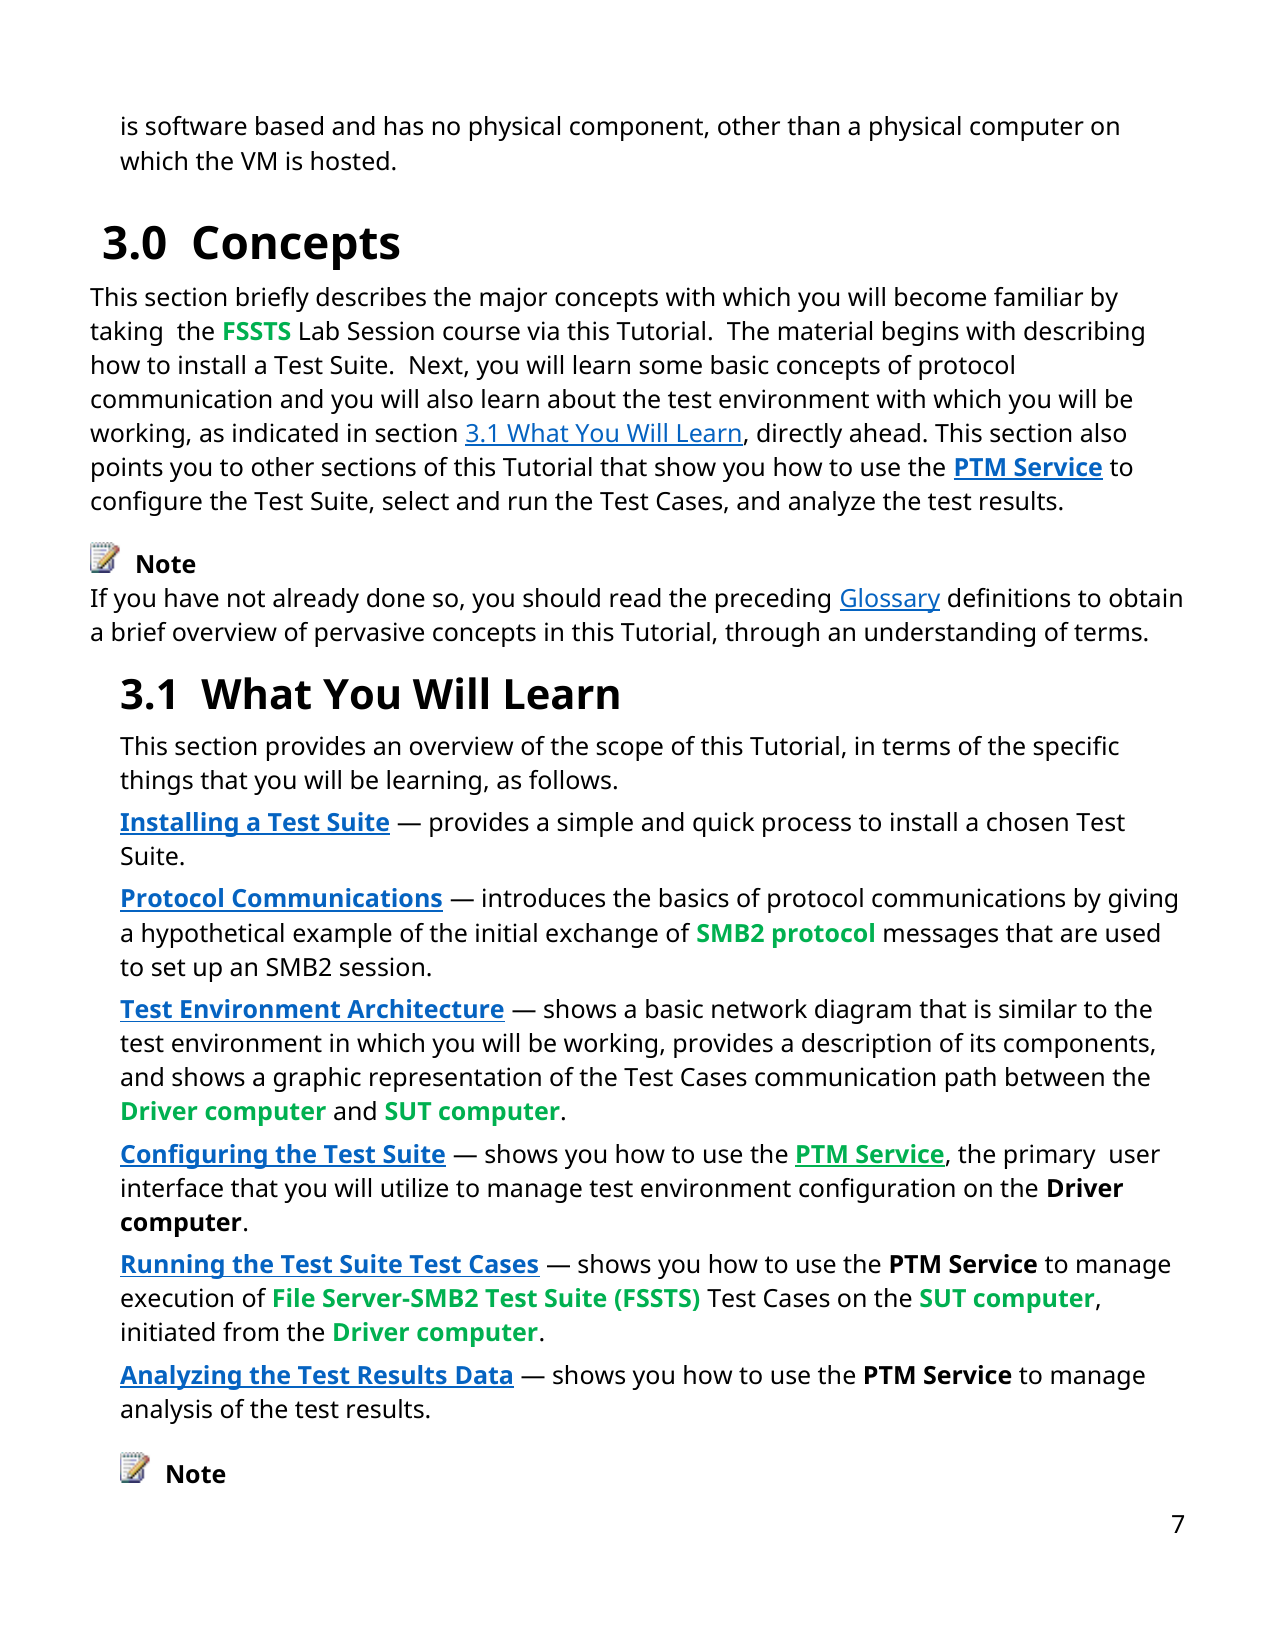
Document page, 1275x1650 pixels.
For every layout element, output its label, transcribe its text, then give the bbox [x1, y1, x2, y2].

picture [120, 1452, 165, 1483]
subtitle 3.0 Concepts [90, 211, 1185, 273]
text Analyzing the Test Results Data — shows you how to use the PTM Service to manage analysis of the test results. [120, 1357, 1185, 1425]
text Installing a Test Suite — provides a simple and quick process to install a chosen Test Suite. [120, 805, 1185, 873]
text This section briefly describes the major concepts with which you will become familiar by taking the FSSTS Lab Session course via this Tutorial. The material begins with describing how to install a Test Suite. Next, you will learn some basic concepts of protocol communication and you will also learn about the test environment with which you will be working, as indicated in section 3.1 What You Will Learn, directly ahead. This section also points you to other sections of this Tutorial that show you how to use the PTM Service to configure the Test Suite, select and run the Test Cases, and analyze the test results. [90, 279, 1185, 518]
text Test Environment Architecture — shows a basic network diagram that is similar to the test environment in which you will be working, provides a description of its components, and shows a graphic representation of the Test Cases communication path between the Driver computer and SUT computer. [120, 992, 1185, 1128]
text Running the Test Suite Test Cases — shows you how to use the PTM Service to manage execution of File Server-SMB2 Test Suite (FSSTS) Test Cases on the SUT computer, initiated from the Driver computer. [120, 1247, 1196, 1349]
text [120, 109, 1185, 177]
text Configuring the Test Suite — shows you how to use the PTM Service, the primary user interface that you will utilize to manage test environment configuration on the Driver computer. [120, 1136, 1185, 1238]
text This section provides an overview of the scope of this Tutorial, in terms of the specific things that you will be learning, as follows. [120, 728, 1185, 796]
text Note [120, 1452, 1185, 1490]
text If you have not already done so, you should read the preceding Glossary definitions to obtain a brief overview of pervasive concepts in this Tutorial, through an understanding of terms. [90, 580, 1185, 648]
text Note [90, 543, 1185, 580]
text Protocol Communications — introduces the basics of protocol communications by giving a hypothetical example of the initial exchange of SMB2 protocol messages that are used to set up an SMB2 session. [120, 881, 1185, 983]
picture [90, 542, 135, 573]
subtitle 3.1 What You Will Learn [120, 665, 1185, 722]
